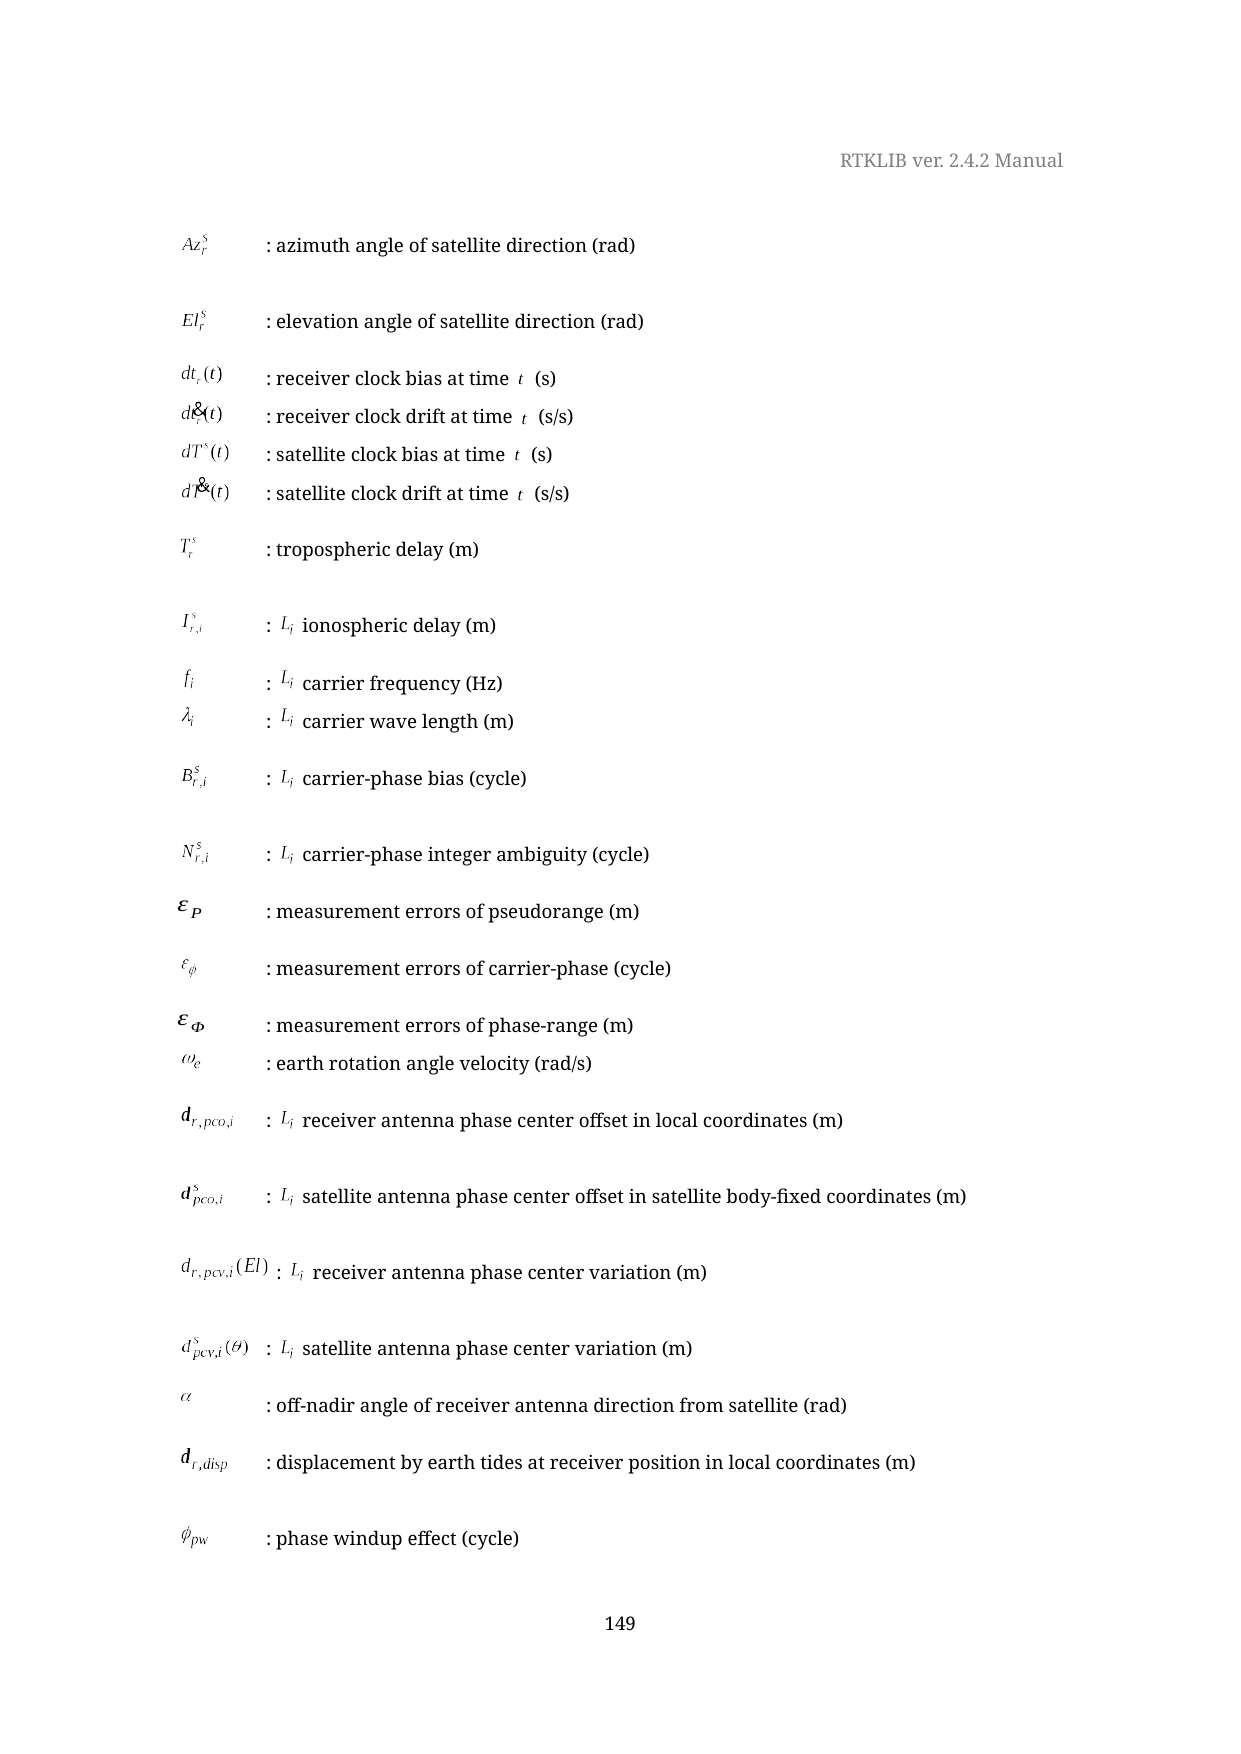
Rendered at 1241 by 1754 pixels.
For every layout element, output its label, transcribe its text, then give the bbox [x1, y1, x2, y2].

text : satellite antenna phase center variation (m) [177, 1310, 1063, 1386]
text : satellite clock bias at time (s) [177, 436, 1063, 473]
text : elevation angle of satellite direction (rad) [177, 283, 1063, 359]
text : satellite clock drift at time (s/s) [177, 473, 1063, 512]
text : receiver antenna phase center offset in local coordinates (m) [177, 1082, 1063, 1158]
text : carrier-phase integer ambiguity (cycle) [177, 816, 1063, 892]
text : measurement errors of pseudorange (m) [177, 892, 1063, 930]
text : receiver antenna phase center variation (m) [177, 1234, 1063, 1310]
text : measurement errors of carrier-phase (cycle) [177, 930, 1063, 1006]
text : azimuth angle of satellite direction (rad) [177, 207, 1063, 283]
text : phase windup effect (cycle) [177, 1500, 1063, 1576]
text : ionospheric delay (m) [177, 588, 1063, 664]
text : receiver clock drift at time (s/s) [177, 397, 1063, 436]
text : earth rotation angle velocity (rad/s) [177, 1044, 1063, 1082]
text : receiver clock bias at time (s) [177, 359, 1063, 397]
text : off-nadir angle of receiver antenna direction from satellite (rad) [177, 1386, 1063, 1424]
text : carrier-phase bias (cycle) [177, 740, 1063, 816]
text : measurement errors of phase-range (m) [177, 1006, 1063, 1044]
text : displacement by earth tides at receiver position in local coordinates (m) [177, 1424, 1063, 1500]
text : carrier frequency (Hz) [177, 664, 1063, 702]
text : satellite antenna phase center offset in satellite body-fixed coordinates (m) [177, 1158, 1063, 1234]
text : carrier wave length (m) [177, 702, 1063, 740]
text : tropospheric delay (m) [177, 512, 1063, 588]
